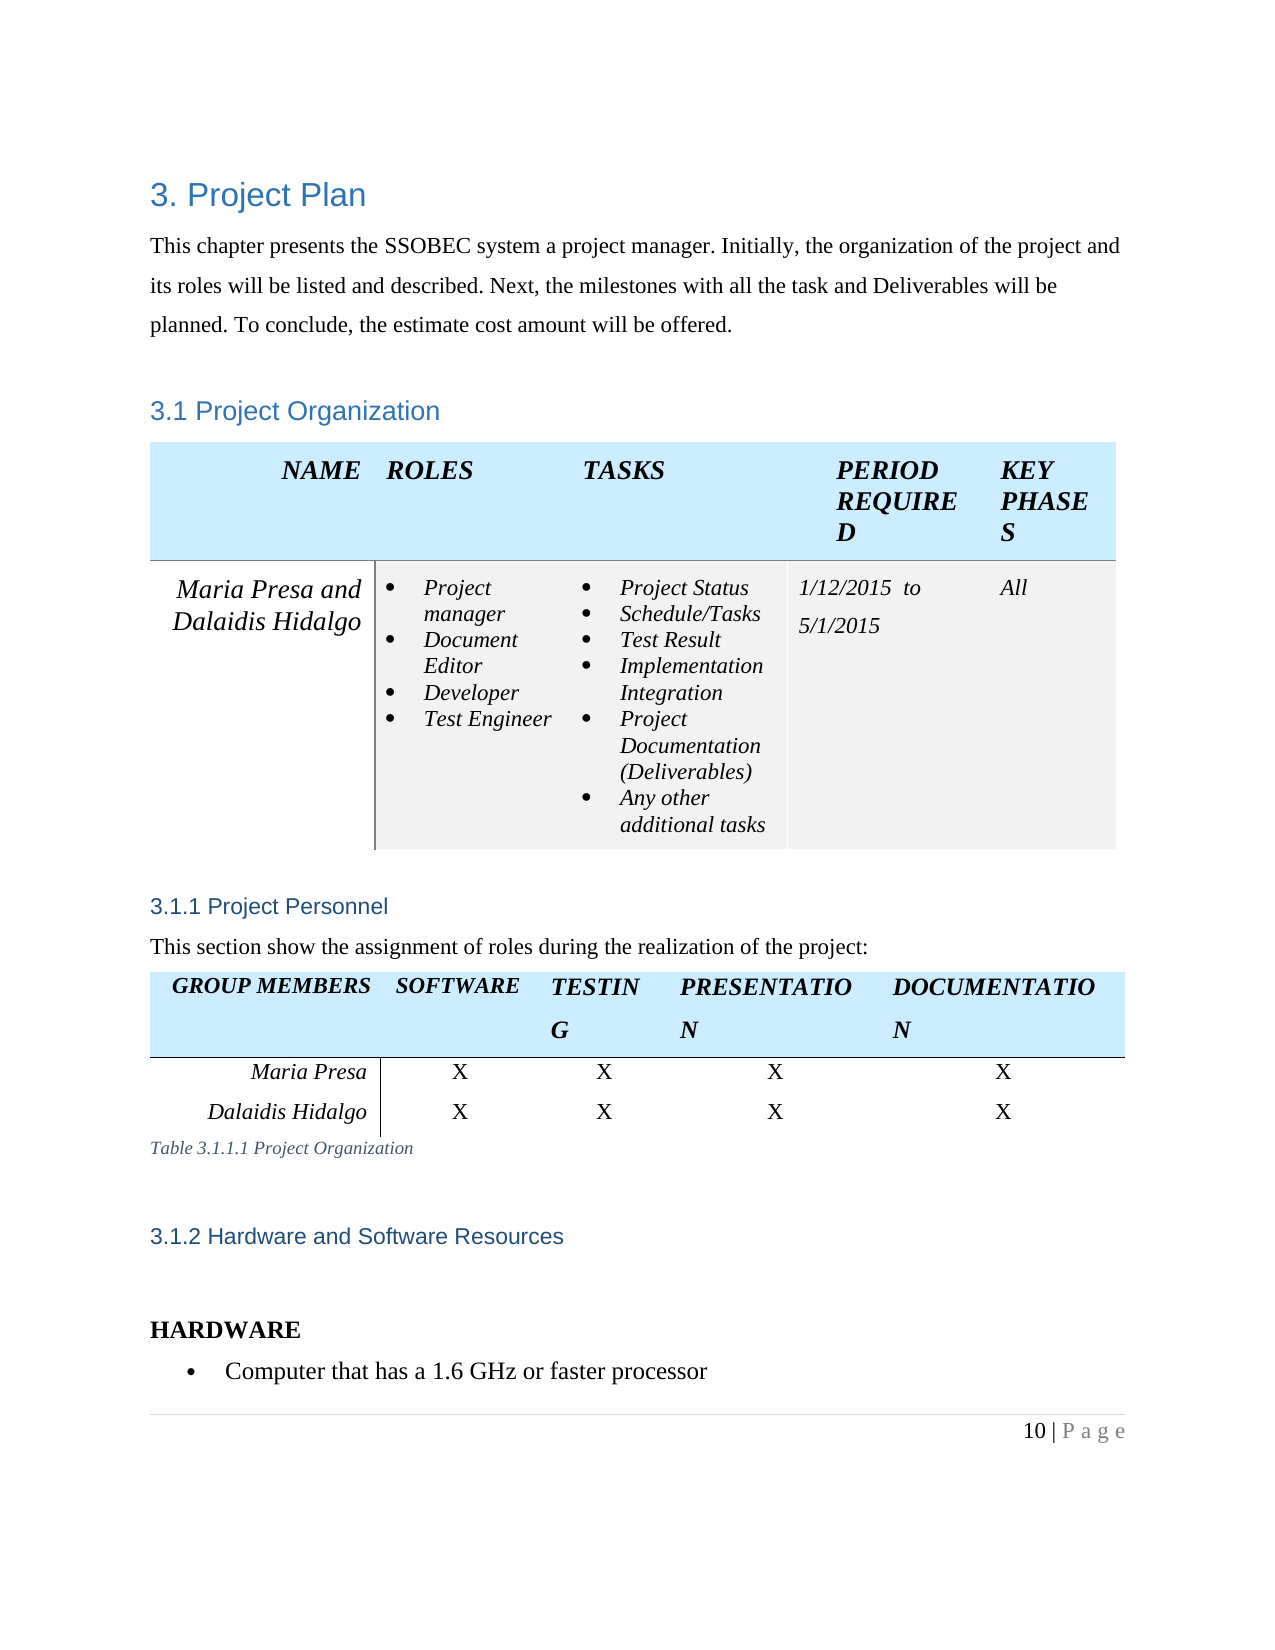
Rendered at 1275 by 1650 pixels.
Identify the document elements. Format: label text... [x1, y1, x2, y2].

list Computer that has a 1.6 GHz or faster processor [187, 1356, 1125, 1385]
table_header TESTING [539, 972, 669, 1057]
table_cell X [881, 1058, 1125, 1098]
text This section show the assignment of roles during the realization of the project: [150, 933, 1125, 959]
table_cell Maria Presa [150, 1058, 380, 1098]
table_cell Dalaidis Hidalgo [150, 1098, 380, 1137]
table_header SOFTWARE [384, 972, 539, 1057]
text This chapter presents the SSOBEC system a project manager. Initially, the organization of the project and its roles will be listed and described. Next, the milestones with all the task and Deliverables will be planned. To conclude, the estimate cost amount will be offered. [150, 233, 1125, 338]
table_cell 1/12/2015 to 5/1/2015 [788, 561, 989, 849]
subtitle 3.1.1 Project Personnel [150, 893, 1125, 919]
table_header KEY PHASES [989, 442, 1116, 560]
table_cell All [989, 561, 1116, 849]
text HARDWARE [150, 1315, 1125, 1343]
subtitle 3.1.2 Hardware and Software Resources [150, 1223, 1125, 1249]
table_cell X [381, 1058, 539, 1098]
table_cell X [881, 1098, 1125, 1137]
subtitle 3. Project Plan [150, 175, 1125, 213]
text Table 3.1.1.1 Project Organization [150, 1137, 1125, 1159]
table_cell X [539, 1098, 669, 1137]
table_header PERIOD REQUIRED [825, 442, 989, 560]
table_header GROUP MEMBERS [150, 972, 384, 1057]
table_cell X [669, 1058, 881, 1098]
table_header ROLES [375, 442, 571, 560]
table_cell Maria Presa and Dalaidis Hidalgo [150, 561, 374, 849]
table_cell X [381, 1098, 539, 1137]
subtitle 3.1 Project Organization [150, 395, 1125, 426]
table_cell X [539, 1058, 669, 1098]
table_cell Project manager Document Editor Developer Test Engineer [376, 561, 571, 849]
table_header DOCUMENTATION [881, 972, 1125, 1057]
table_cell X [669, 1098, 881, 1137]
table_header TASKS [571, 442, 825, 560]
table_header PRESENTATION [669, 972, 881, 1057]
table_header NAME [150, 442, 375, 560]
table_cell Project Status Schedule/Tasks Test Result Implementation Integration Project Documentation (Deliverables) Any other additional tasks [571, 561, 787, 849]
